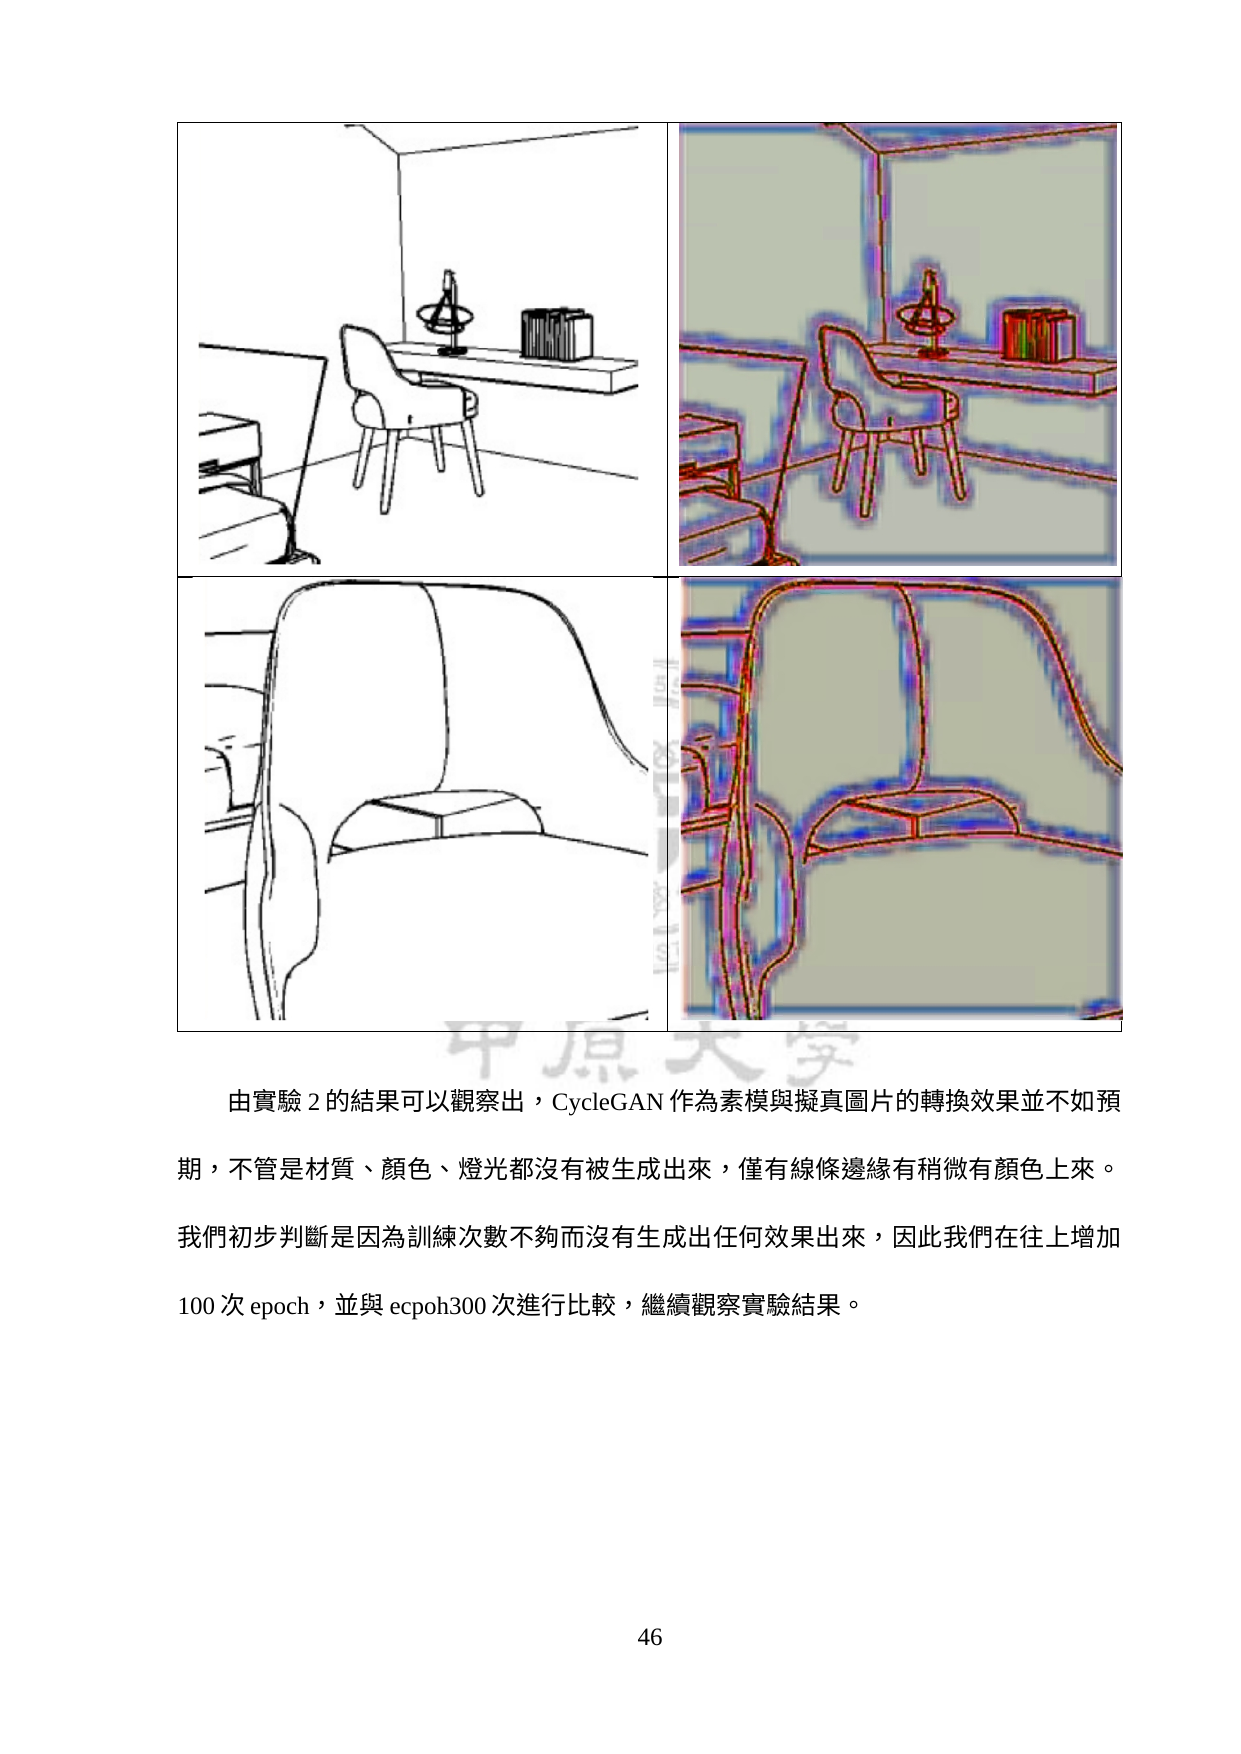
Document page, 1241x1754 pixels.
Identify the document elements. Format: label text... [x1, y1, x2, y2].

picture [192, 123, 654, 567]
text 由實驗2的結果可以觀察出，CycleGAN作為素模與擬真圖片的轉換效果並不如預期，不管是材質、顏色、燈光都沒有被生成出來，僅有線條邊緣有稍微有顏色上來。我們初步判斷是因為訓練次數不夠而沒有生成出任何效果出來，因此我們在往上增加100次epoch，並與ecpoh300次進行比較，繼續觀察實驗結果。 [177, 1077, 1122, 1326]
picture [679, 577, 1123, 1021]
picture [192, 577, 654, 1021]
table_cell [178, 123, 667, 576]
picture [679, 123, 1117, 566]
table_cell [178, 578, 667, 1031]
table_cell [668, 123, 1121, 576]
table_cell [668, 578, 1121, 1031]
picture [420, 1032, 879, 1077]
